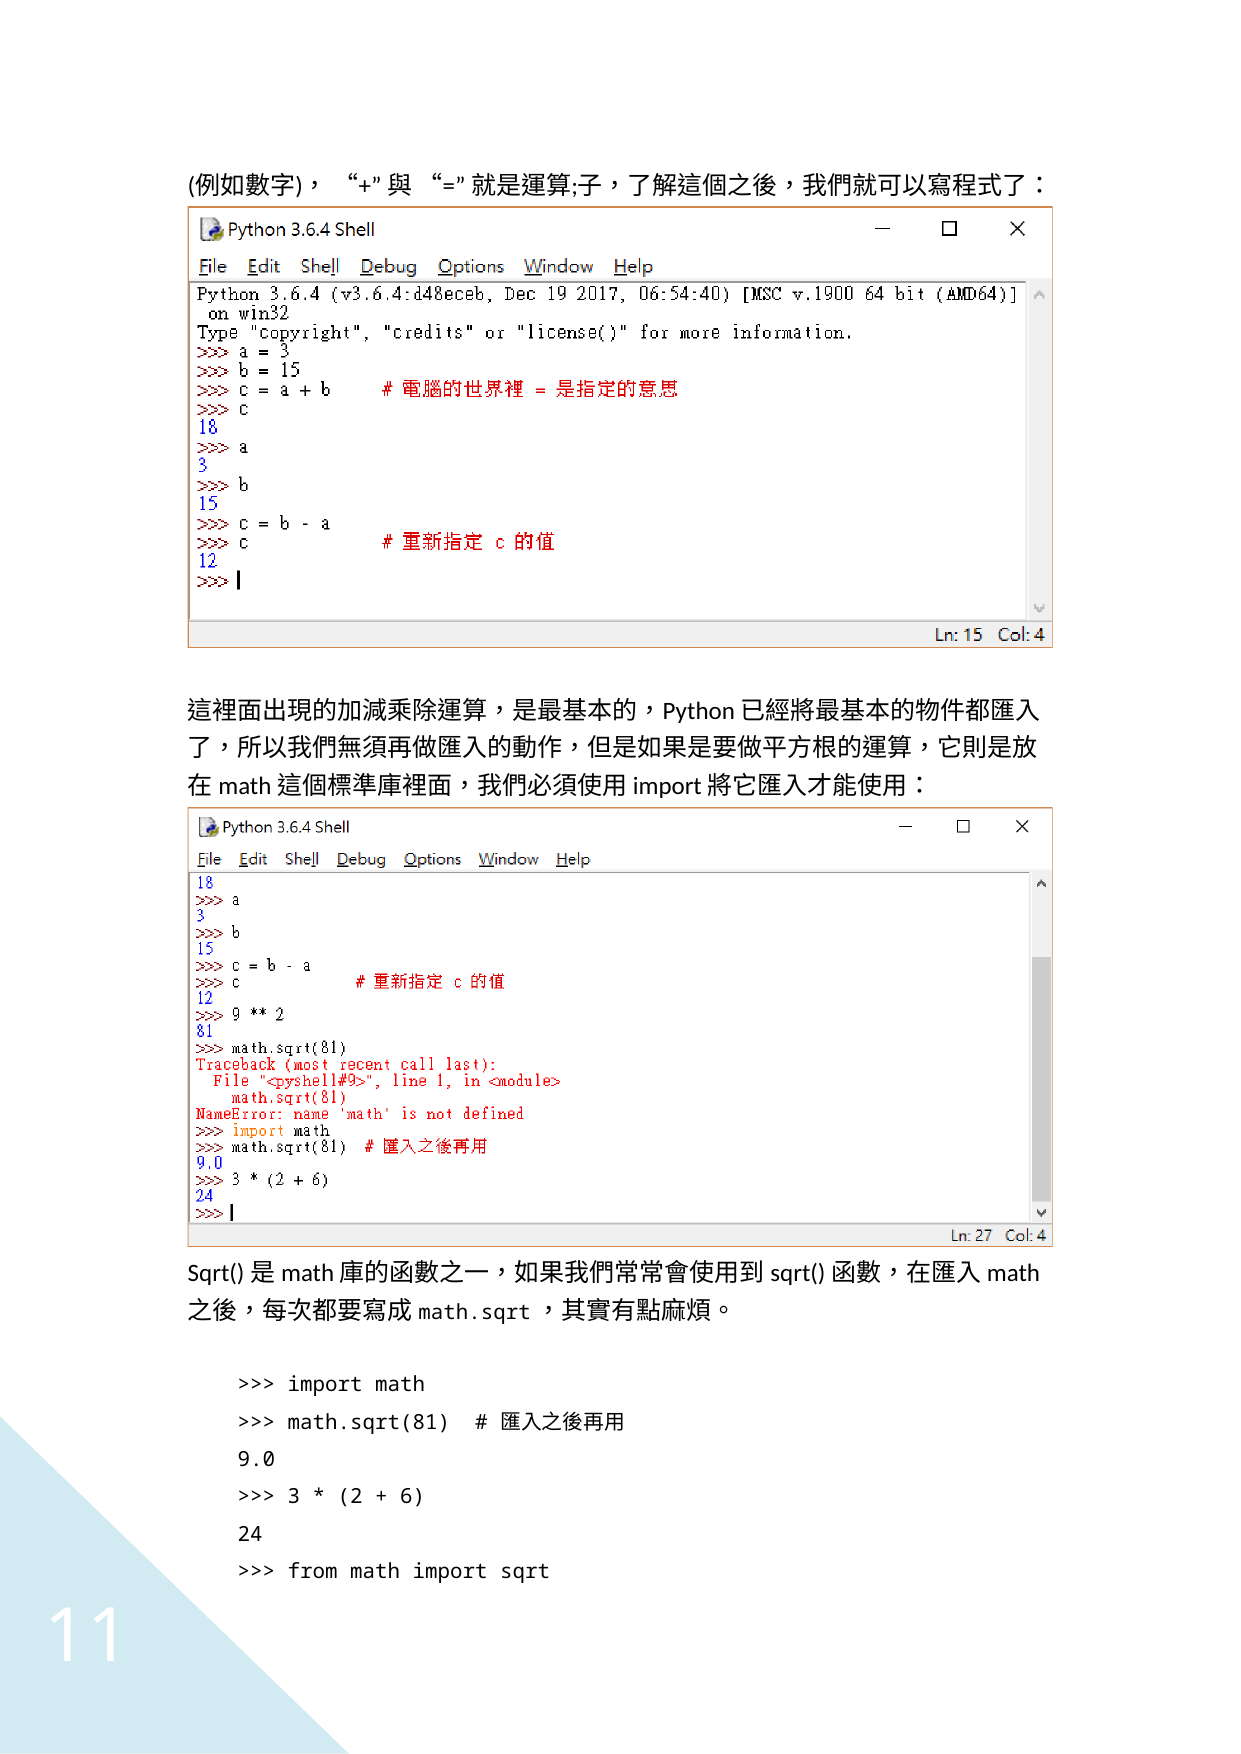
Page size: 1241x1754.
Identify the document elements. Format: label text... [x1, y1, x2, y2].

picture [187, 807, 1053, 1247]
list >>> from math import sqrt [237, 1552, 1053, 1589]
text 這裡面出現的加減乘除運算，是最基本的，Python 已經將最基本的物件都匯入了，所以我們無須再做匯入的動作，但是如果是要做平方根的運算，它則是放在 math 這個標準庫裡面，我們必須使用 import 將它匯入才能使用： [187, 689, 1053, 802]
list 9.0 [237, 1439, 1053, 1477]
list >>> 3 * (2 + 6) [237, 1477, 1053, 1514]
picture [187, 206, 1053, 648]
list >>> import math [237, 1364, 1053, 1402]
list 24 [237, 1514, 1053, 1552]
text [187, 164, 1053, 202]
list >>> math.sqrt(81) # 匯入之後再用 [237, 1402, 1053, 1439]
text Sqrt() 是 math 庫的函數之一，如果我們常常會使用到 sqrt() 函數，在匯入 math 之後，每次都要寫成 math.sqrt ，其實有點麻煩。 [187, 1252, 1053, 1327]
